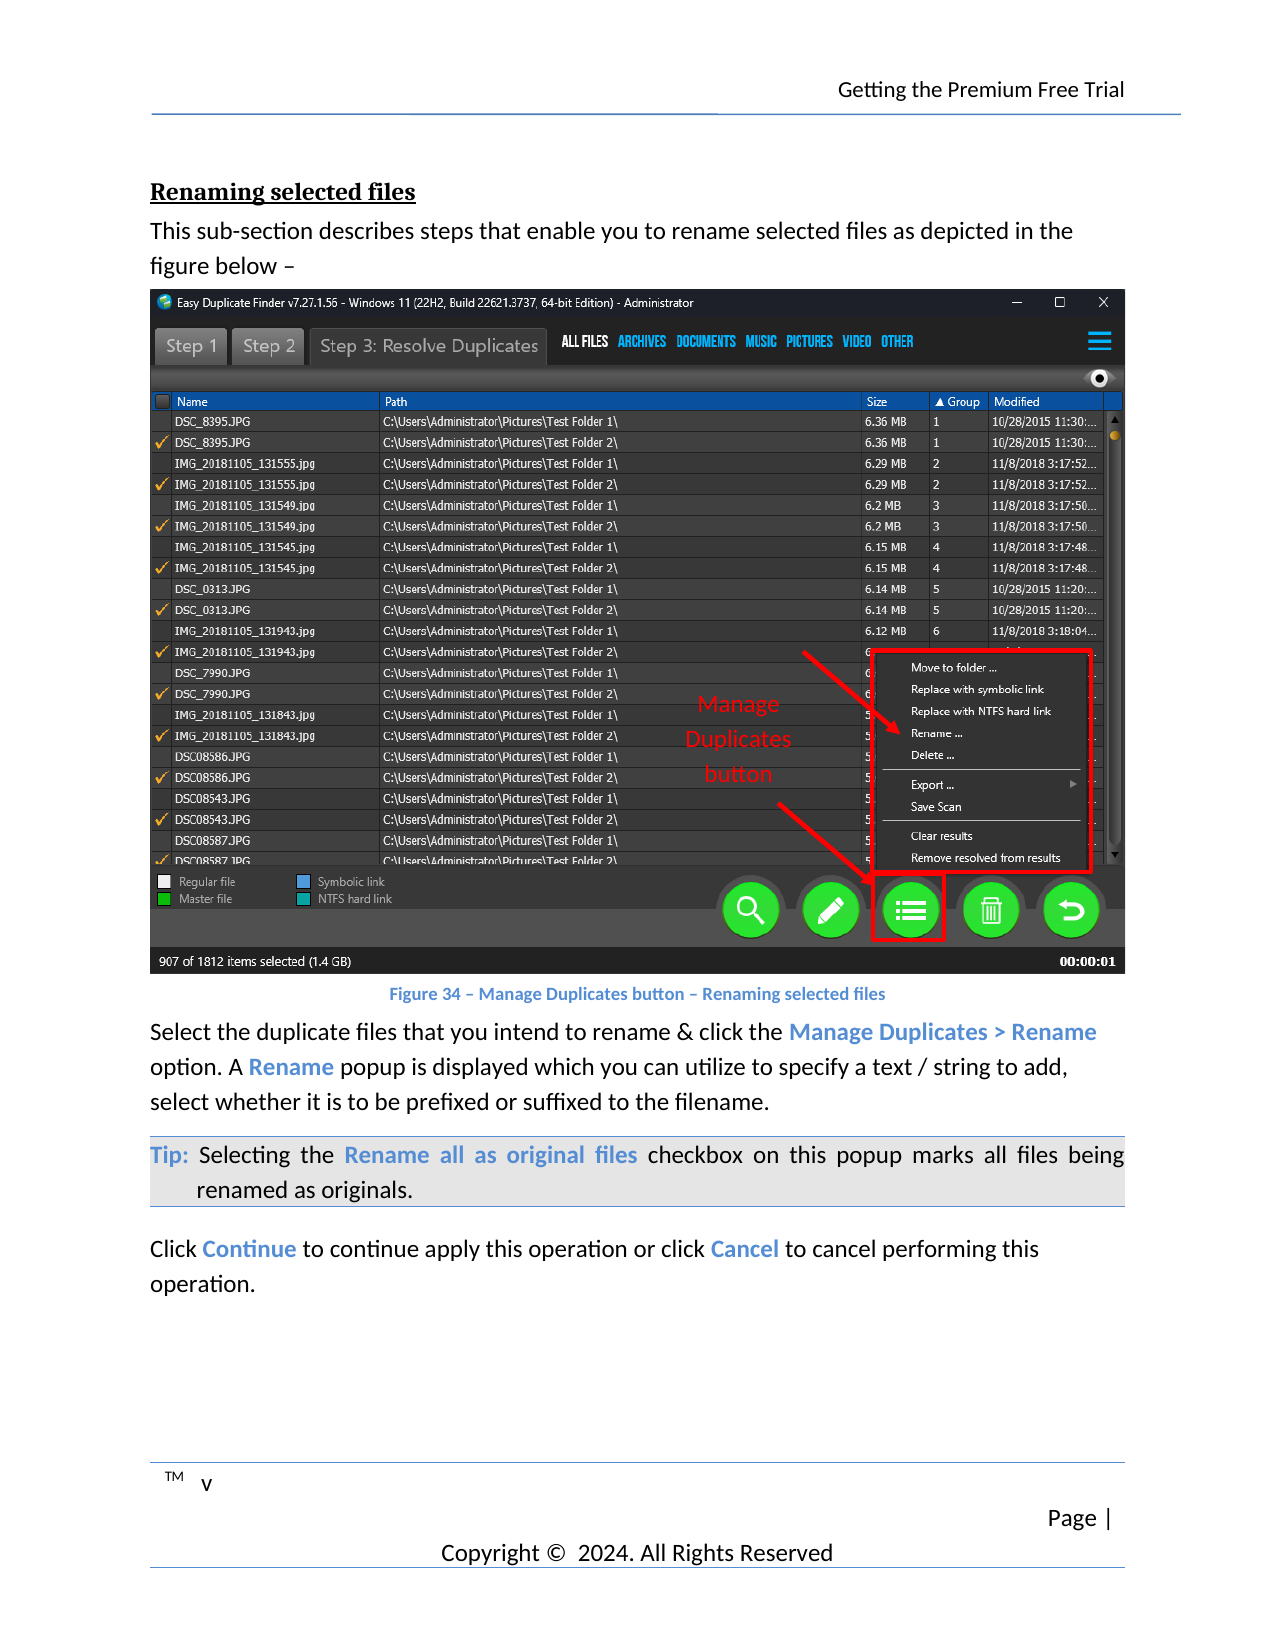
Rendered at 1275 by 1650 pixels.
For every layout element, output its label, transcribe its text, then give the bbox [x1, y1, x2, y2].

subtitle Renaming selected files [150, 178, 1125, 207]
text This sub-section describes steps that enable you to rename selected files as depicted in the figure below – [150, 215, 1125, 281]
text Figure 34 – Manage Duplicates button – Renaming selected files [150, 982, 1125, 1005]
text Select the duplicate files that you intend to rename & click the Manage Duplicates > Rename option. A Rename popup is displayed which you can utilize to specify a text / string to add, select whether it is to be prefixed or suffixed to the filename. [150, 1016, 1125, 1117]
text Click Continue to continue apply this operation or click Cancel to cancel performing this operation. [150, 1233, 1125, 1298]
text Tip: Selecting the Rename all as original files checkbox on this popup marks all files being renamed as originals. [150, 1137, 1125, 1206]
picture [150, 289, 1125, 974]
